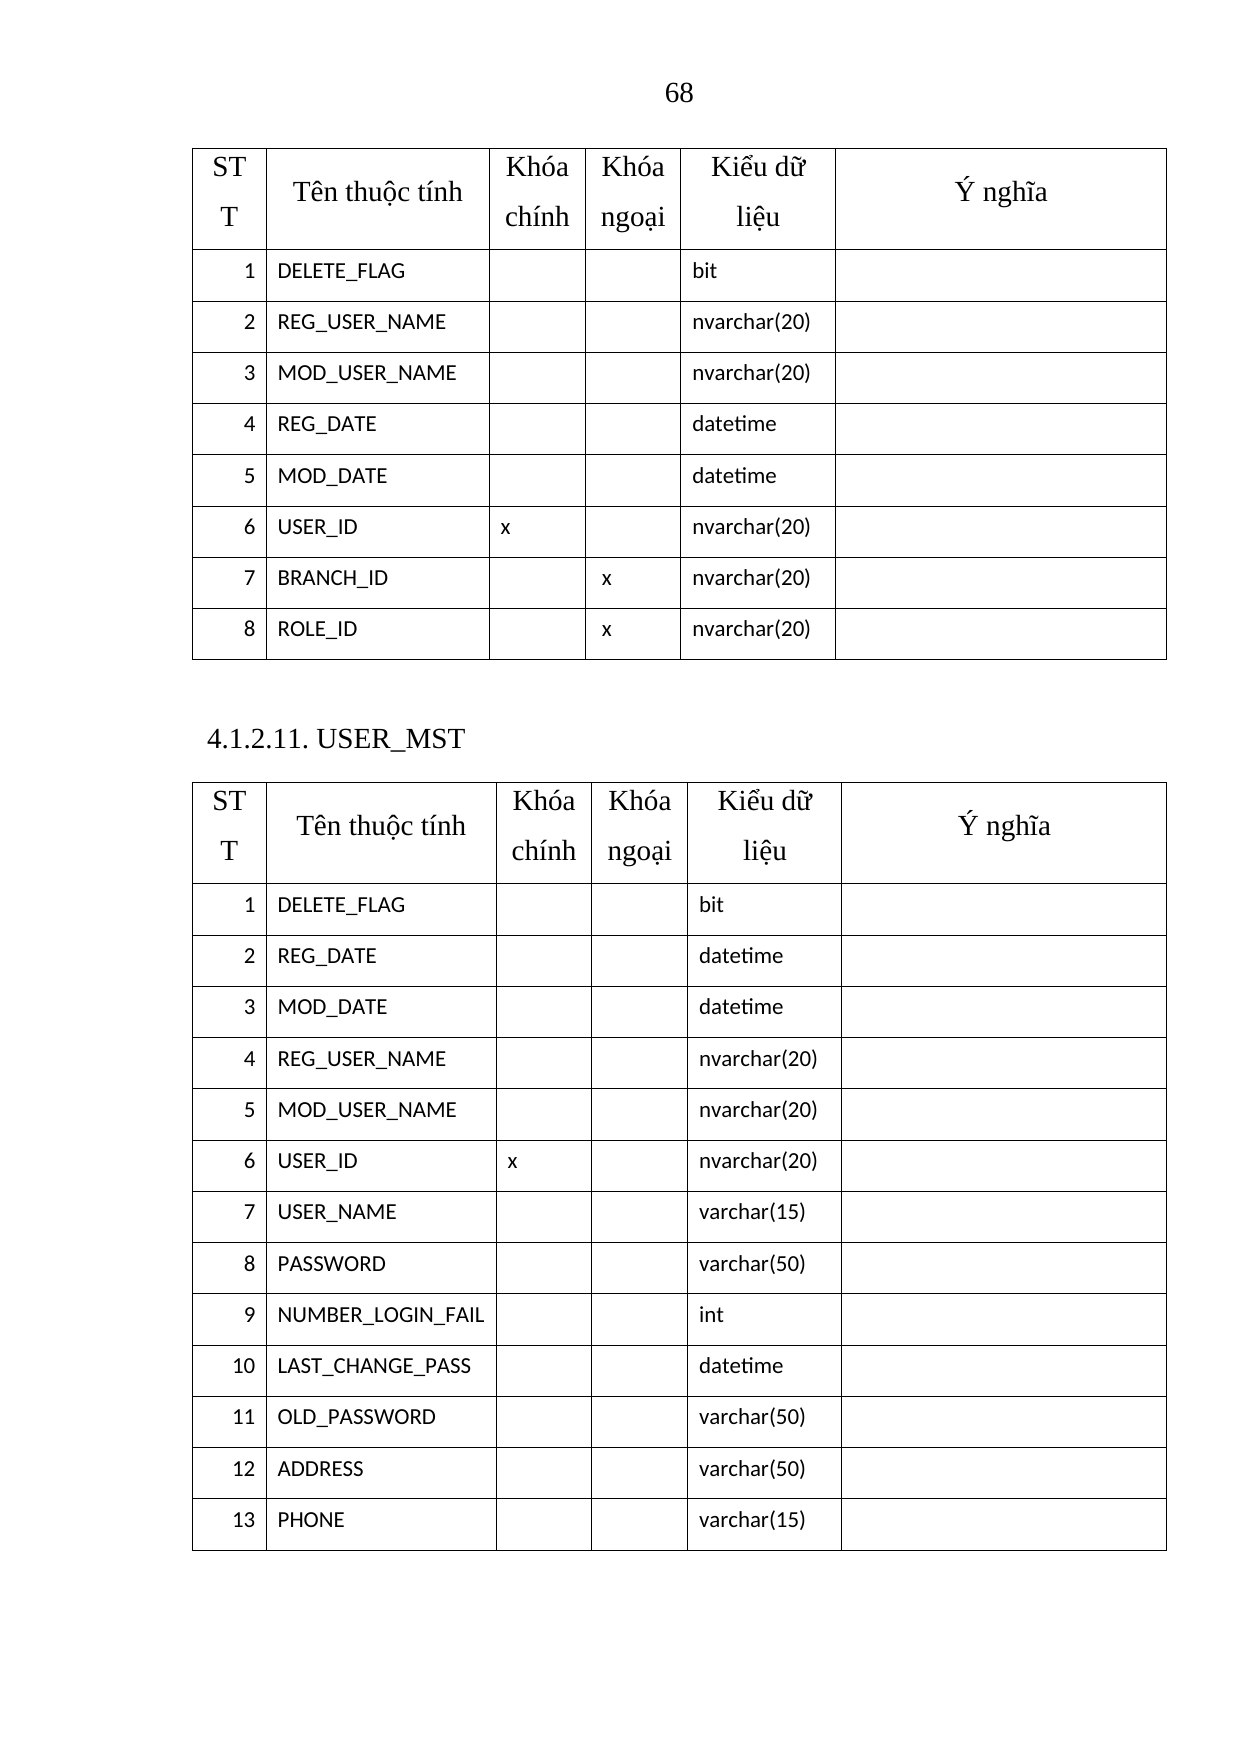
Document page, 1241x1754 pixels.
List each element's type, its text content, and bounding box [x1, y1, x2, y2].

table_cell [842, 884, 1166, 934]
table_cell datetime [681, 404, 835, 454]
table_header STT [193, 149, 266, 249]
table_cell 1 [193, 250, 266, 301]
table_cell PASSWORD [267, 1243, 496, 1293]
table_cell OLD_PASSWORD [267, 1397, 496, 1447]
table_header Ý nghĩa [836, 149, 1166, 249]
table_cell [497, 936, 591, 986]
table_cell [592, 936, 687, 986]
table_cell [842, 936, 1166, 986]
table_cell [497, 1038, 591, 1088]
table_cell [497, 1397, 591, 1447]
table_cell x [497, 1141, 591, 1191]
table_cell USER_ID [267, 1141, 496, 1191]
table_cell REG_DATE [267, 936, 496, 986]
table_cell 11 [193, 1397, 266, 1447]
table_cell [592, 1089, 687, 1139]
table_cell 12 [193, 1448, 266, 1498]
table_cell [586, 302, 680, 352]
table_cell [842, 1294, 1166, 1344]
table_cell nvarchar(20) [688, 1089, 841, 1139]
table_cell USER_ID [267, 507, 489, 557]
table_cell 1 [193, 884, 266, 934]
table_header Khóa chính [497, 783, 591, 883]
table_cell 5 [193, 1089, 266, 1139]
table_cell ADDRESS [267, 1448, 496, 1498]
table_cell 7 [193, 1192, 266, 1242]
table_cell nvarchar(20) [681, 507, 835, 557]
table_cell [497, 1499, 591, 1549]
table_cell [586, 507, 680, 557]
table_cell datetime [688, 987, 841, 1037]
table_cell 13 [193, 1499, 266, 1549]
table_cell DELETE_FLAG [267, 884, 496, 934]
table_cell varchar(50) [688, 1243, 841, 1293]
table_cell USER_NAME [267, 1192, 496, 1242]
table_cell [490, 250, 585, 301]
table_cell 3 [193, 353, 266, 403]
table_cell [836, 558, 1166, 608]
table_cell [842, 1448, 1166, 1498]
table_header Tên thuộc tính [267, 149, 489, 249]
table_cell [497, 1192, 591, 1242]
table_header Kiểu dữ liệu [688, 783, 841, 883]
table_cell [592, 1499, 687, 1549]
table_cell [842, 987, 1166, 1037]
table_header Khóa ngoại [586, 149, 680, 249]
table_cell [490, 404, 585, 454]
table_cell ROLE_ID [267, 609, 489, 659]
table_cell [490, 455, 585, 506]
table_cell [592, 1346, 687, 1396]
table_cell datetime [688, 1346, 841, 1396]
table_header Tên thuộc tính [267, 783, 496, 883]
table_cell 6 [193, 507, 266, 557]
table_cell 8 [193, 1243, 266, 1293]
table_cell [592, 1448, 687, 1498]
table_cell nvarchar(20) [681, 558, 835, 608]
table_cell REG_USER_NAME [267, 302, 489, 352]
table_cell int [688, 1294, 841, 1344]
table_cell nvarchar(20) [688, 1038, 841, 1088]
table_header STT [193, 783, 266, 883]
table_cell 8 [193, 609, 266, 659]
table_cell [586, 455, 680, 506]
table_cell MOD_USER_NAME [267, 1089, 496, 1139]
table_cell NUMBER_LOGIN_FAIL [267, 1294, 496, 1344]
table_cell [490, 353, 585, 403]
table_cell 6 [193, 1141, 266, 1191]
table_cell 7 [193, 558, 266, 608]
table_cell 2 [193, 936, 266, 986]
table_cell datetime [681, 455, 835, 506]
table_cell [586, 404, 680, 454]
table_cell nvarchar(20) [681, 353, 835, 403]
table_cell [586, 353, 680, 403]
table_header Khóa chính [490, 149, 585, 249]
table_header Kiểu dữ liệu [681, 149, 835, 249]
table_cell [497, 1346, 591, 1396]
table_cell [842, 1089, 1166, 1139]
table_cell 5 [193, 455, 266, 506]
table_cell LAST_CHANGE_PASS [267, 1346, 496, 1396]
table_cell [592, 1141, 687, 1191]
table_cell [836, 455, 1166, 506]
table_cell [836, 404, 1166, 454]
table_cell [490, 302, 585, 352]
table_cell [842, 1499, 1166, 1549]
table_cell [592, 1192, 687, 1242]
table_cell datetime [688, 936, 841, 986]
table_cell [836, 302, 1166, 352]
table_cell [592, 1397, 687, 1447]
table_cell varchar(15) [688, 1192, 841, 1242]
table_cell BRANCH_ID [267, 558, 489, 608]
table_cell [842, 1192, 1166, 1242]
table_cell [842, 1243, 1166, 1293]
table_cell [842, 1038, 1166, 1088]
table_cell 9 [193, 1294, 266, 1344]
table_cell [497, 1089, 591, 1139]
table_cell [836, 353, 1166, 403]
table_cell x [490, 507, 585, 557]
table_cell 3 [193, 987, 266, 1037]
table_cell PHONE [267, 1499, 496, 1549]
table_cell bit [688, 884, 841, 934]
table_cell DELETE_FLAG [267, 250, 489, 301]
table_cell 2 [193, 302, 266, 352]
table_cell [836, 507, 1166, 557]
table_cell [497, 1448, 591, 1498]
table_cell nvarchar(20) [681, 302, 835, 352]
table_cell [842, 1141, 1166, 1191]
table_cell REG_DATE [267, 404, 489, 454]
table_cell [490, 609, 585, 659]
table_cell MOD_USER_NAME [267, 353, 489, 403]
table_cell [592, 1294, 687, 1344]
table_cell [586, 250, 680, 301]
table_cell [497, 987, 591, 1037]
text 4.1.2.11. USER_MST [207, 721, 1152, 754]
table_cell [592, 987, 687, 1037]
table_header Khóa ngoại [592, 783, 687, 883]
table_cell [842, 1397, 1166, 1447]
table_cell varchar(50) [688, 1448, 841, 1498]
table_cell [592, 1038, 687, 1088]
table_cell bit [681, 250, 835, 301]
table_cell [842, 1346, 1166, 1396]
table_cell [836, 609, 1166, 659]
table_cell [592, 1243, 687, 1293]
table_cell x [586, 558, 680, 608]
table_cell varchar(15) [688, 1499, 841, 1549]
table_cell REG_USER_NAME [267, 1038, 496, 1088]
table_cell nvarchar(20) [681, 609, 835, 659]
table_cell [490, 558, 585, 608]
table_cell MOD_DATE [267, 987, 496, 1037]
table_cell 10 [193, 1346, 266, 1396]
table_cell varchar(50) [688, 1397, 841, 1447]
table_cell x [586, 609, 680, 659]
table_cell 4 [193, 1038, 266, 1088]
table_cell 4 [193, 404, 266, 454]
table_cell [592, 884, 687, 934]
table_cell nvarchar(20) [688, 1141, 841, 1191]
table_header Ý nghĩa [842, 783, 1166, 883]
table_cell MOD_DATE [267, 455, 489, 506]
table_cell [497, 1243, 591, 1293]
table_cell [497, 1294, 591, 1344]
table_cell [836, 250, 1166, 301]
table_cell [497, 884, 591, 934]
